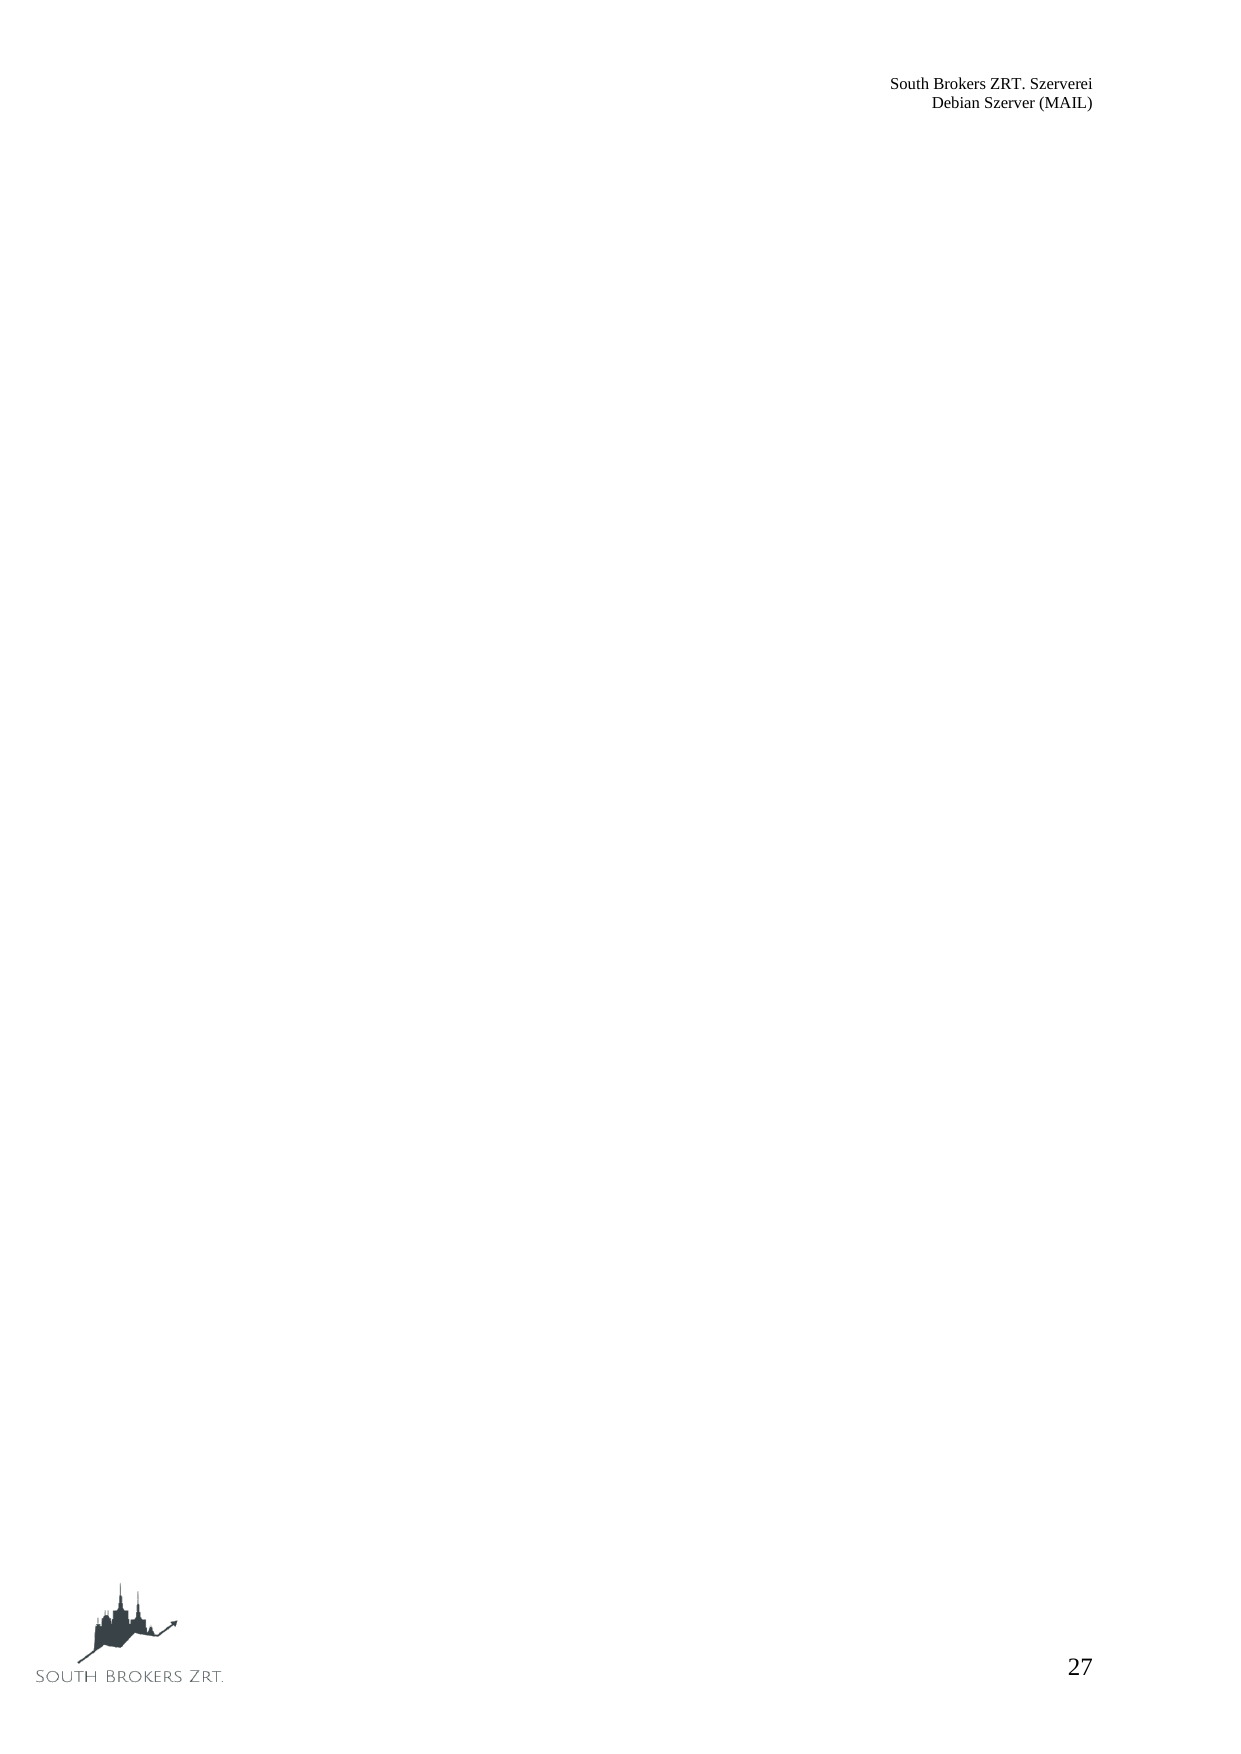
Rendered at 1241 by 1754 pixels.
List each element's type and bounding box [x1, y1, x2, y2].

picture [0, 1531, 255, 1754]
